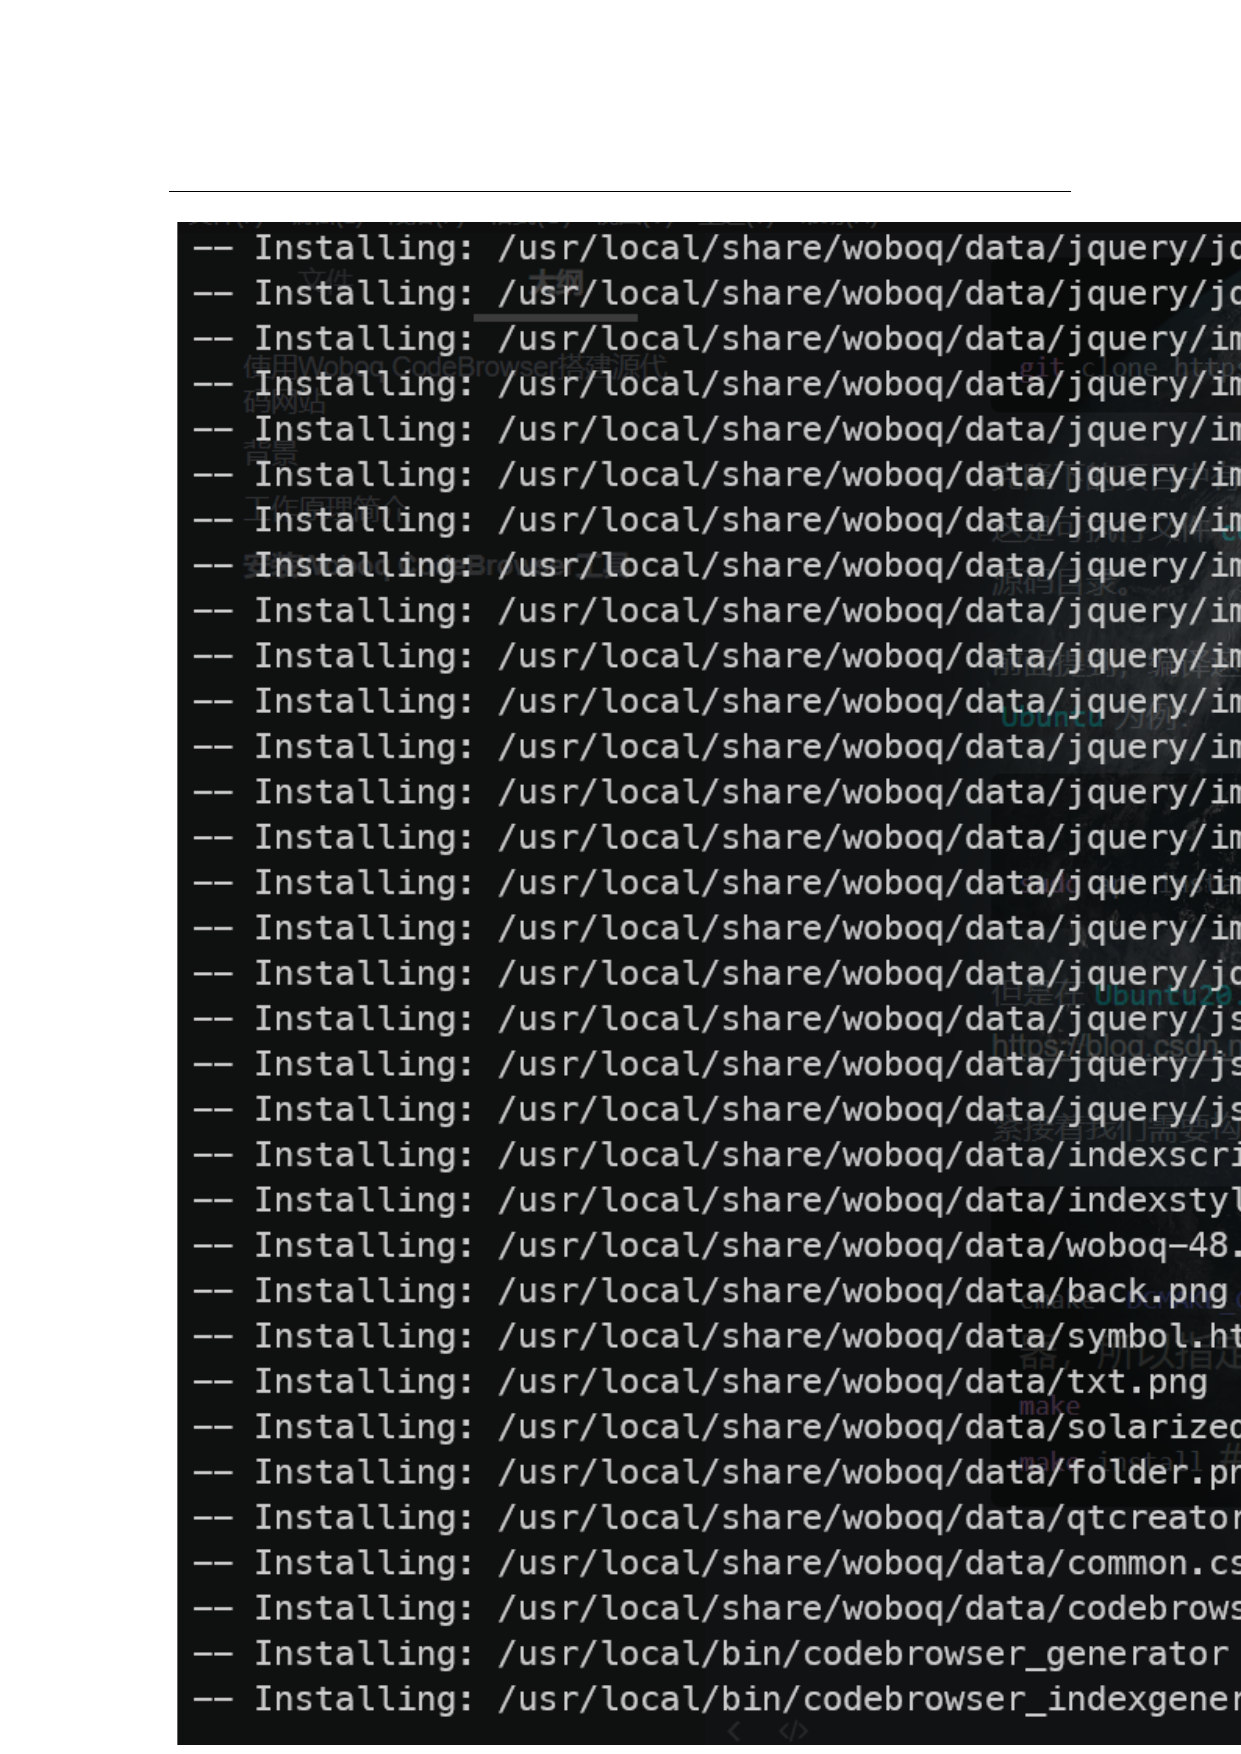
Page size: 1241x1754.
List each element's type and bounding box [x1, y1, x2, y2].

picture [177, 222, 1241, 1745]
